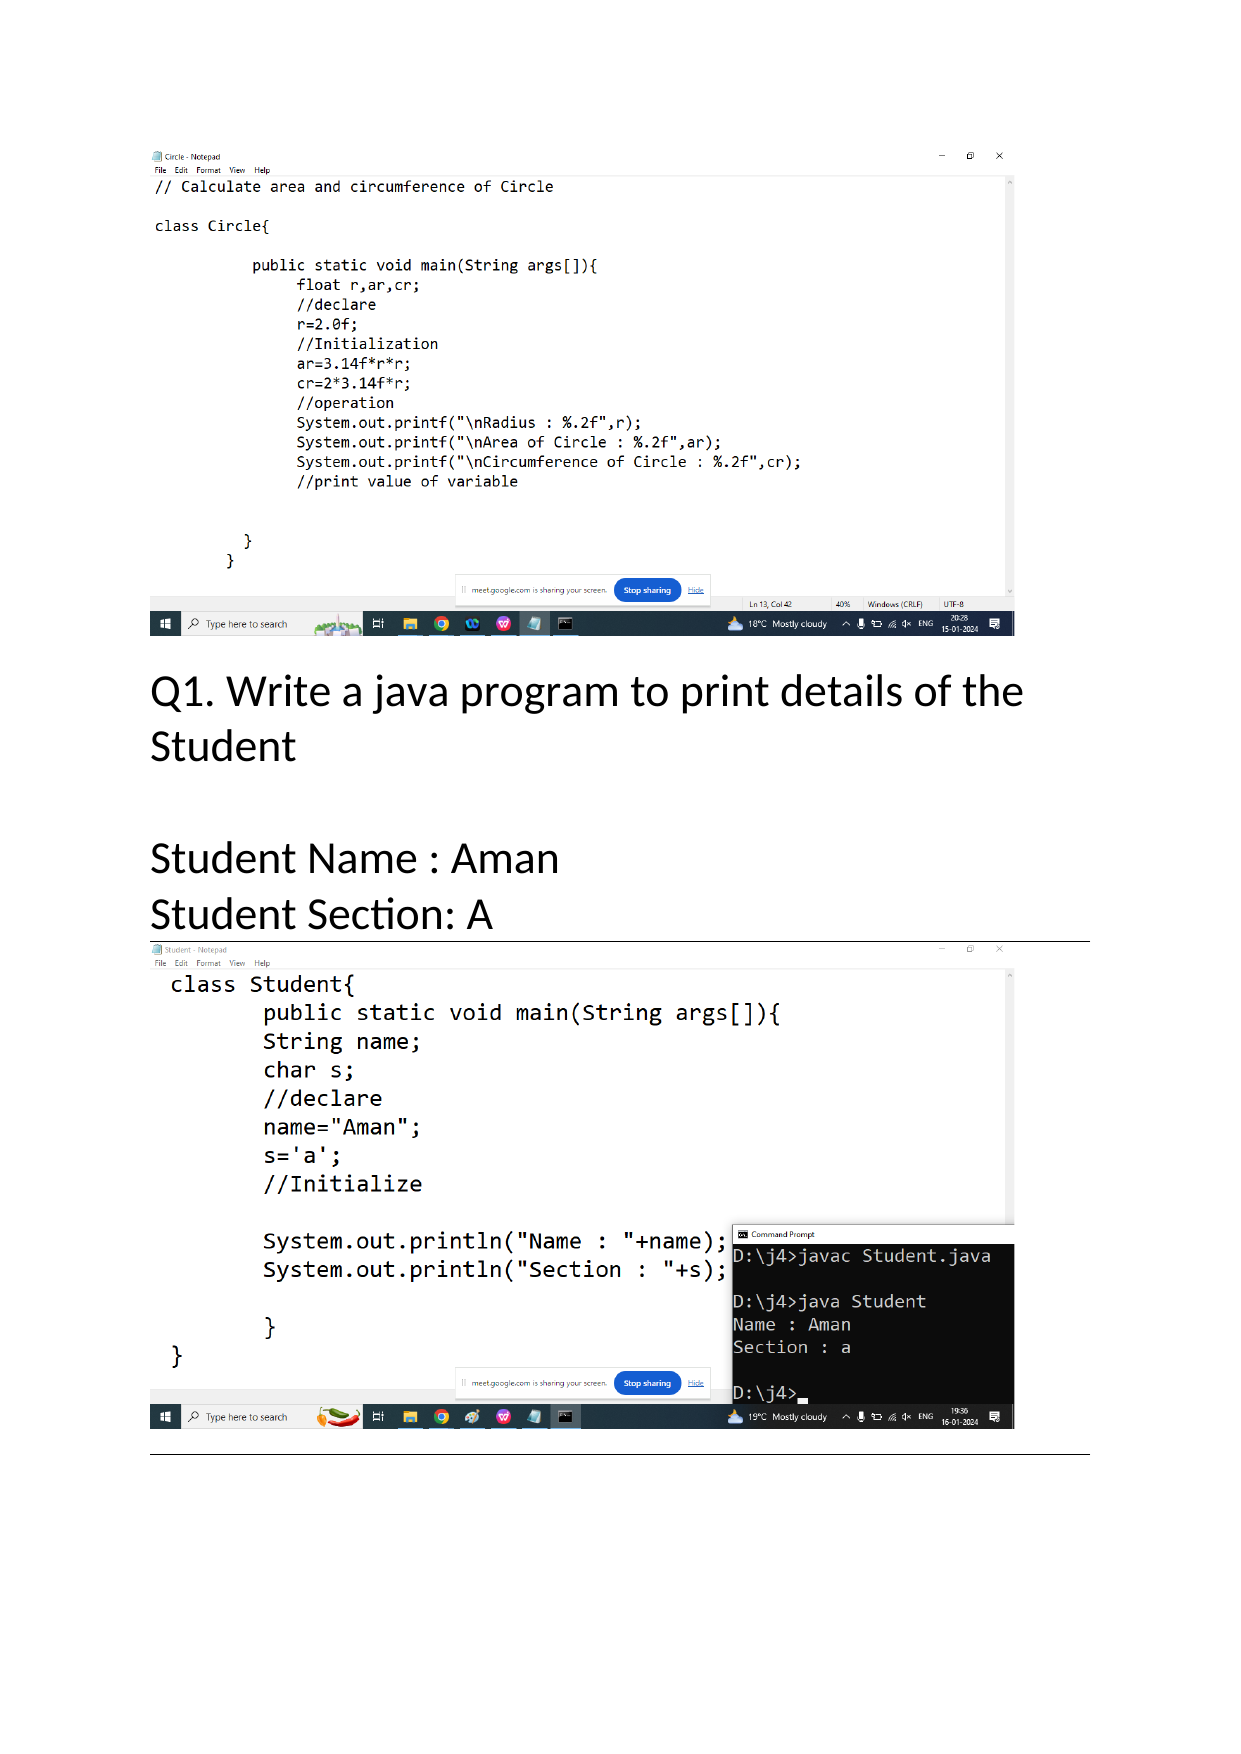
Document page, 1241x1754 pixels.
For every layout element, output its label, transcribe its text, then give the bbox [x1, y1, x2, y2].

text Q1. Write a java program to print details of the Student [150, 661, 1090, 773]
picture [150, 942, 1015, 1429]
text Student Name : Aman [150, 829, 1090, 885]
picture [150, 150, 1015, 636]
text Student Section: A [150, 885, 1090, 941]
